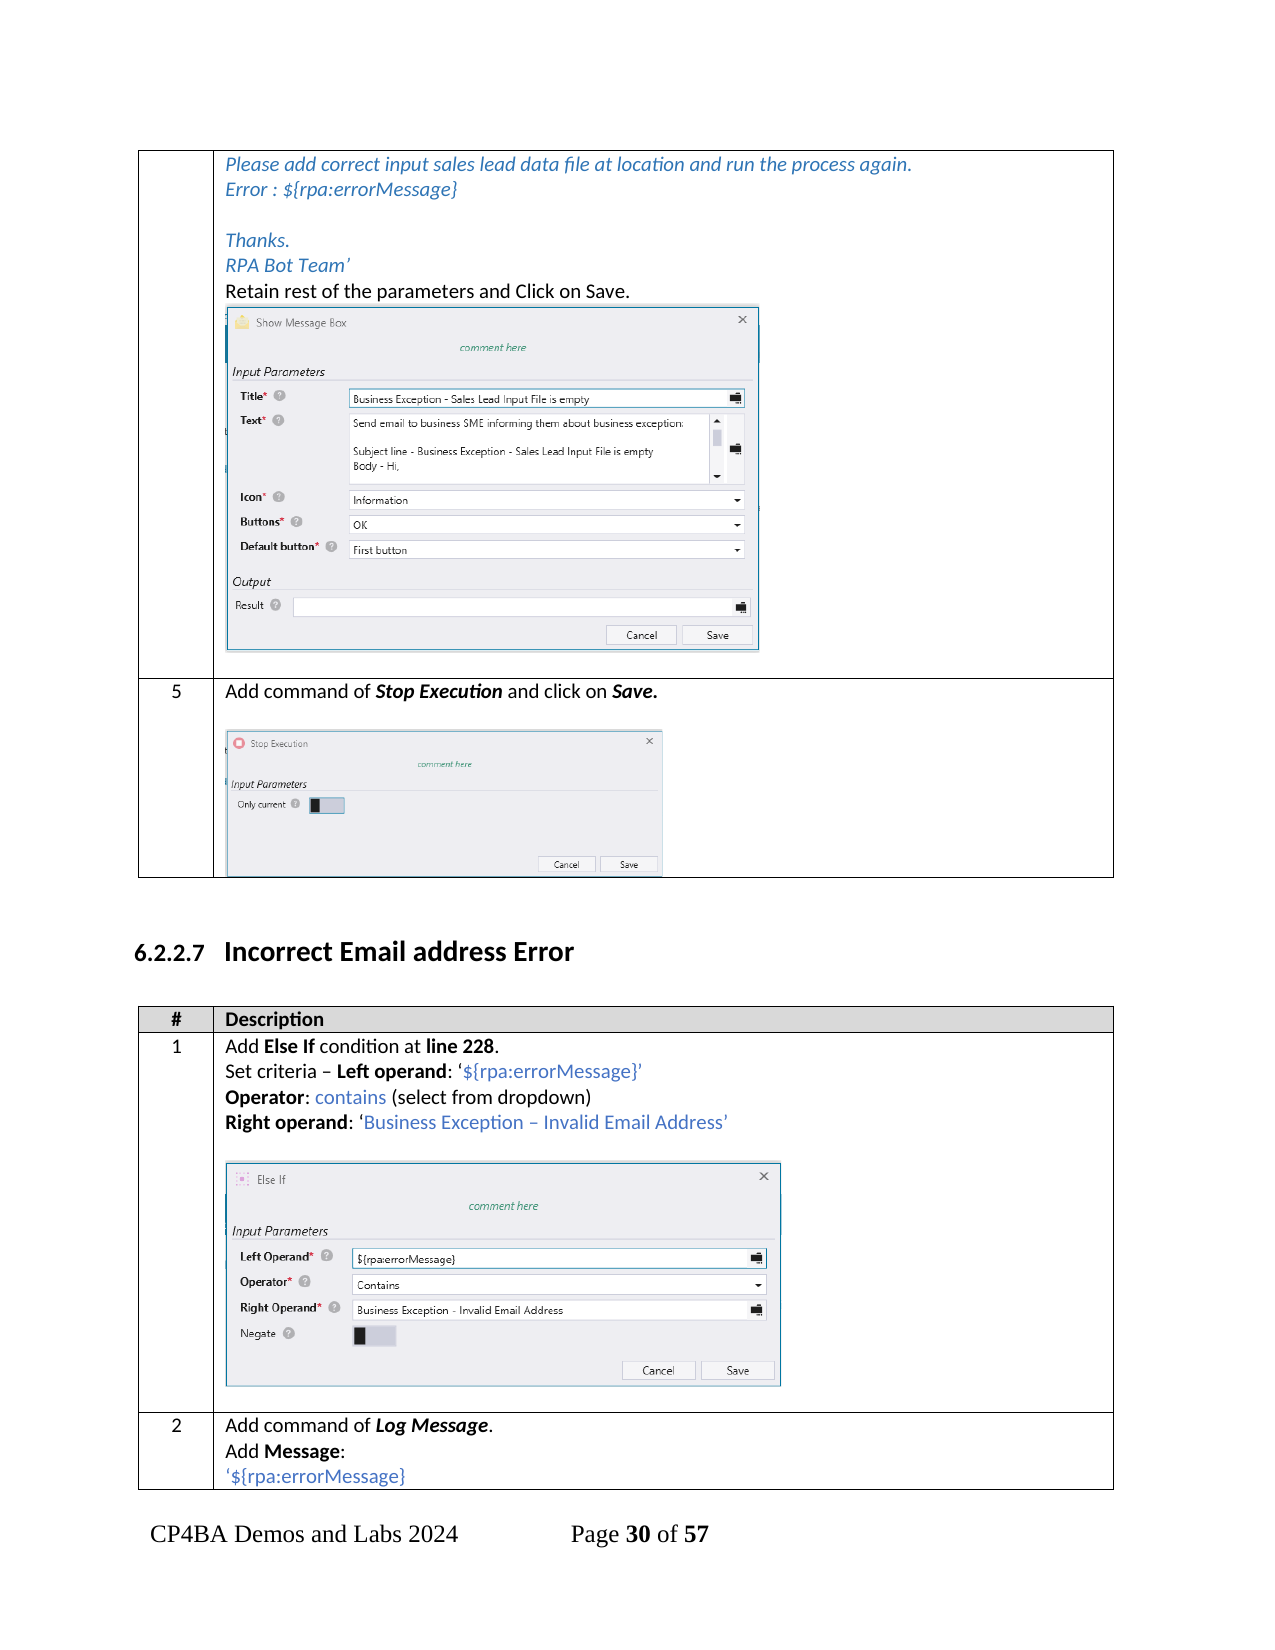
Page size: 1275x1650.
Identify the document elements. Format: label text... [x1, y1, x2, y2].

table_header Description [214, 1007, 1113, 1032]
table_cell 2 [139, 1413, 213, 1489]
table_cell 1 [139, 1033, 213, 1412]
subtitle Incorrect Email address Error [134, 933, 1125, 969]
table_cell [139, 151, 213, 678]
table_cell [214, 1413, 1113, 1489]
table_cell Add command of Stop Execution and click on Save. [214, 679, 1113, 877]
table_cell Add Else If condition at line 228. Set criteria – Left operand: ‘${rpa:errorMessage}’ Operator: contains (select from dropdown) Right operand: ‘Business Exception – Invalid Email Address’ [214, 1033, 1113, 1412]
table_header # [139, 1007, 213, 1032]
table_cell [214, 151, 1113, 678]
table_cell 5 [139, 679, 213, 877]
picture [225, 303, 760, 653]
picture [228, 1165, 779, 1387]
picture [225, 729, 663, 877]
